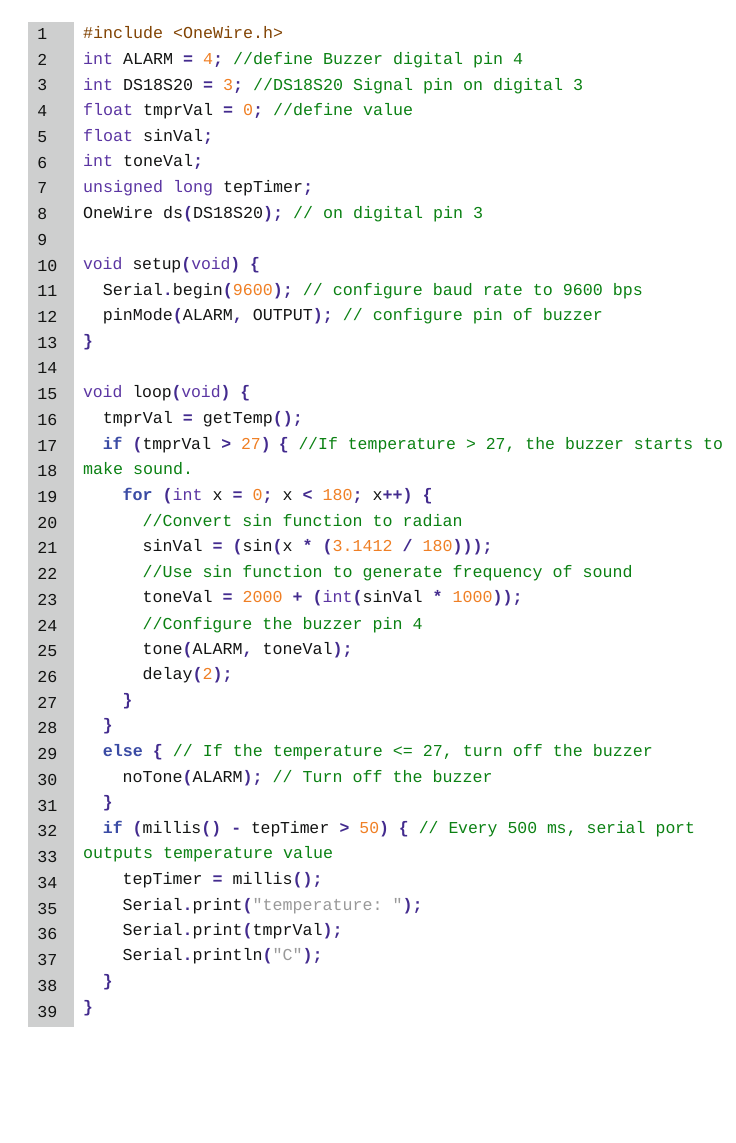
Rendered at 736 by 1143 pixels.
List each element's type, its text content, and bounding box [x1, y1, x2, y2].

text tepTimer = millis(); Serial.print("temperature: "); Serial.print(tmprVal); Serial.println("C"); [122, 871, 442, 966]
text } [122, 691, 735, 710]
text } [83, 998, 735, 1017]
text tone(ALARM, toneVal); delay(2); [142, 640, 385, 684]
text } [103, 717, 735, 736]
text int DS18S20 = 3; //DS18S20 Signal pin on digital 3 float tmprVal = 0; //define value [83, 77, 586, 121]
text } [83, 332, 735, 351]
text int ALARM = 4; //define Buzzer digital pin 4 [83, 51, 735, 70]
text Serial.begin(9600); // configure baud rate to 9600 bps pinMode(ALARM, OUTPUT); // configure pin of buzzer [103, 281, 645, 326]
text for (int x = 0; x < 180; x++) { [122, 487, 735, 506]
text OneWire ds(DS18S20); // on digital pin 3 [83, 204, 735, 223]
text } [103, 973, 735, 992]
text unsigned long tepTimer; [83, 178, 735, 197]
text if (tmprVal > 27){ //If temperature > 27, the buzzer starts to make sound. [83, 435, 735, 479]
text float sinVal; int toneVal; [83, 127, 228, 172]
text void loop(void){ [83, 384, 735, 403]
text void setup(void){ [83, 256, 735, 274]
text //Convert sin function to radian sinVal = (sin(x * (3.1412 / 180))); [142, 512, 513, 557]
text #include <OneWire.h> [83, 25, 735, 44]
text //Configure the buzzer pin 4 [142, 615, 735, 633]
text } [103, 794, 735, 812]
text else { // If the temperature <= 27, turn off the buzzer noTone(ALARM); // Turn off the buzzer [103, 743, 655, 787]
text if (millis() - tepTimer > 50){ // Every 500 ms, serial port outputs temperature value [83, 819, 735, 864]
text //Use sin function to generate frequency of sound toneVal = 2000 + (int(sinVal * 1000)); [142, 563, 645, 608]
text tmprVal = getTemp(); [103, 409, 735, 428]
